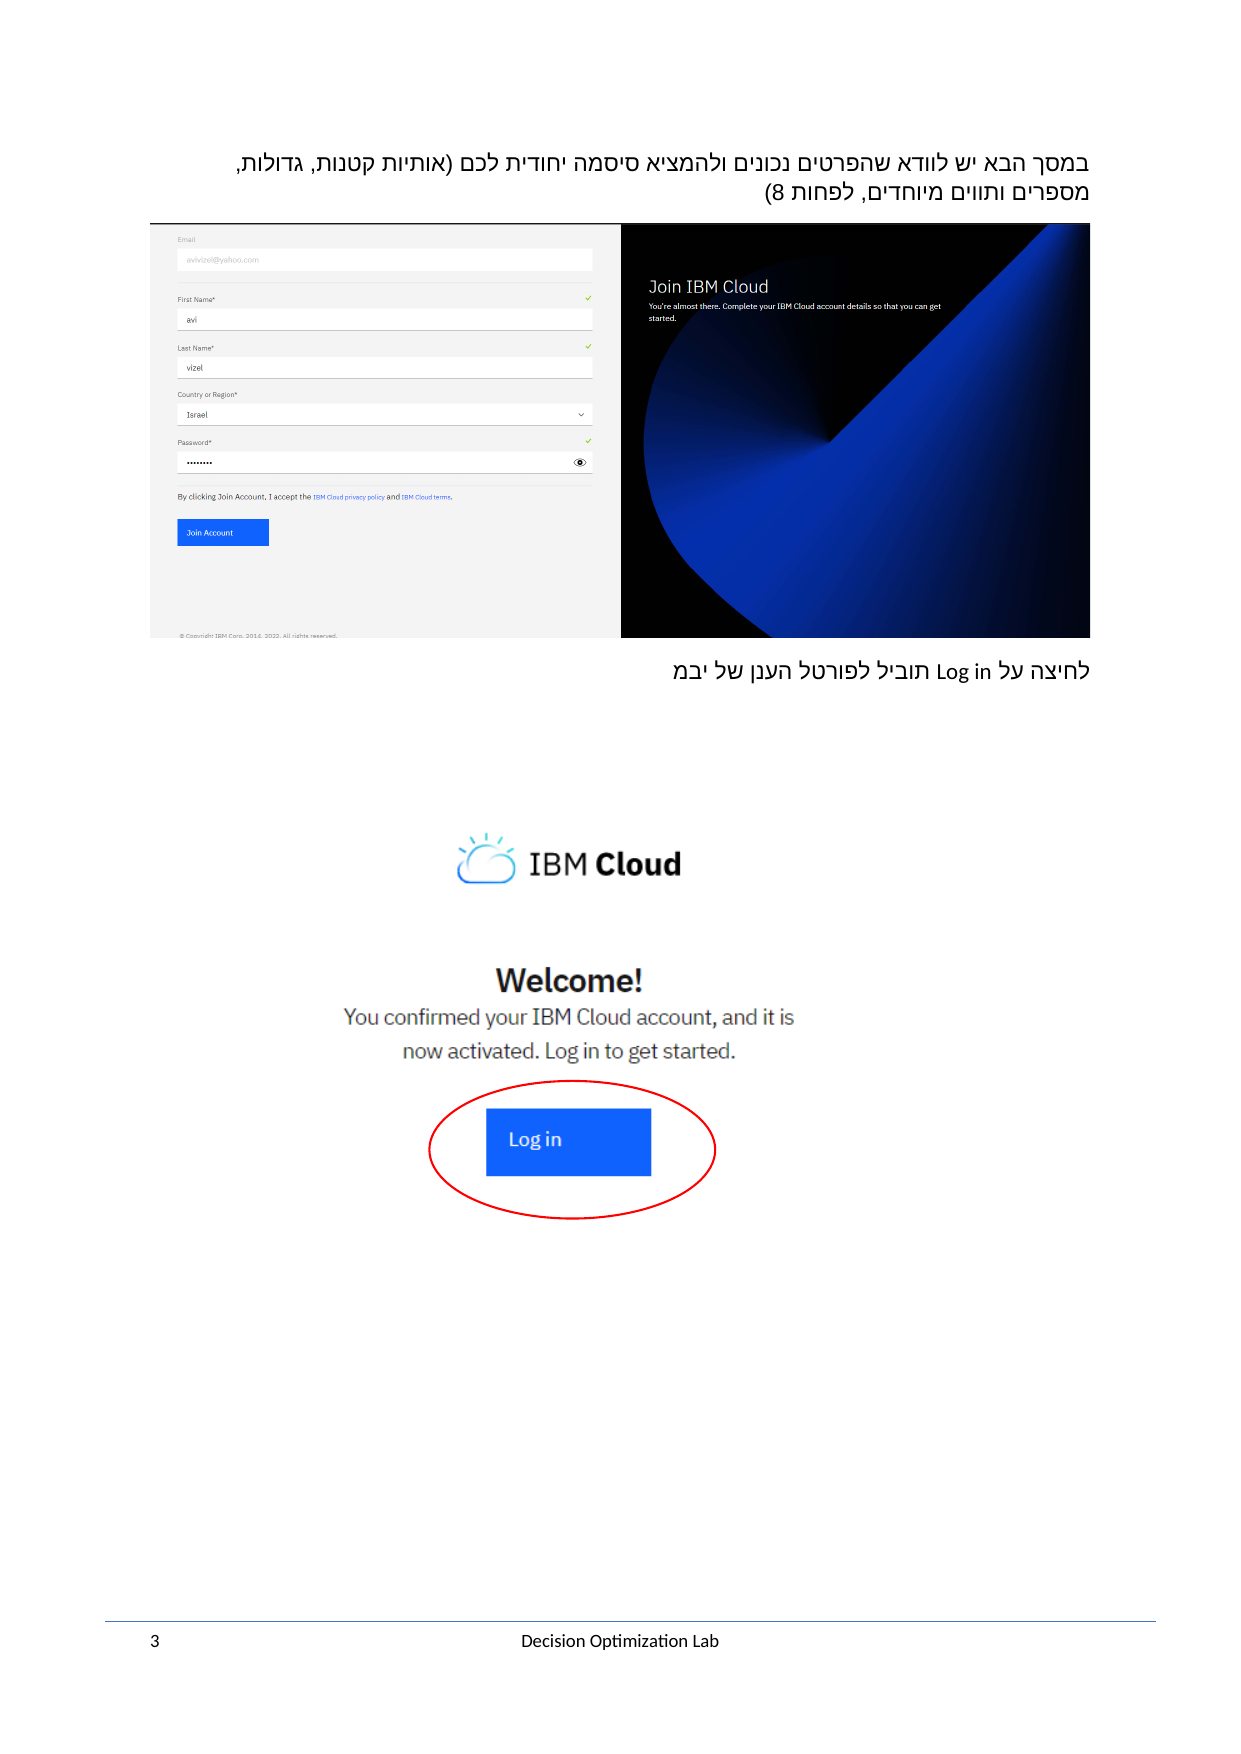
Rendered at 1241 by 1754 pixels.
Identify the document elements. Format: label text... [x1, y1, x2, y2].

text לחיצה על Log in תוביל לפורטל הענן של יבמ [150, 657, 1090, 685]
text במסך הבא יש לוודא שהפרטים נכונים ולהמציא סיסמה יחודית לכם (אותיות קטנות, גדולות, מספרים ותווים מיוחדים, לפחות 8) [150, 150, 1090, 205]
picture [150, 703, 1019, 1309]
picture [150, 223, 1091, 638]
